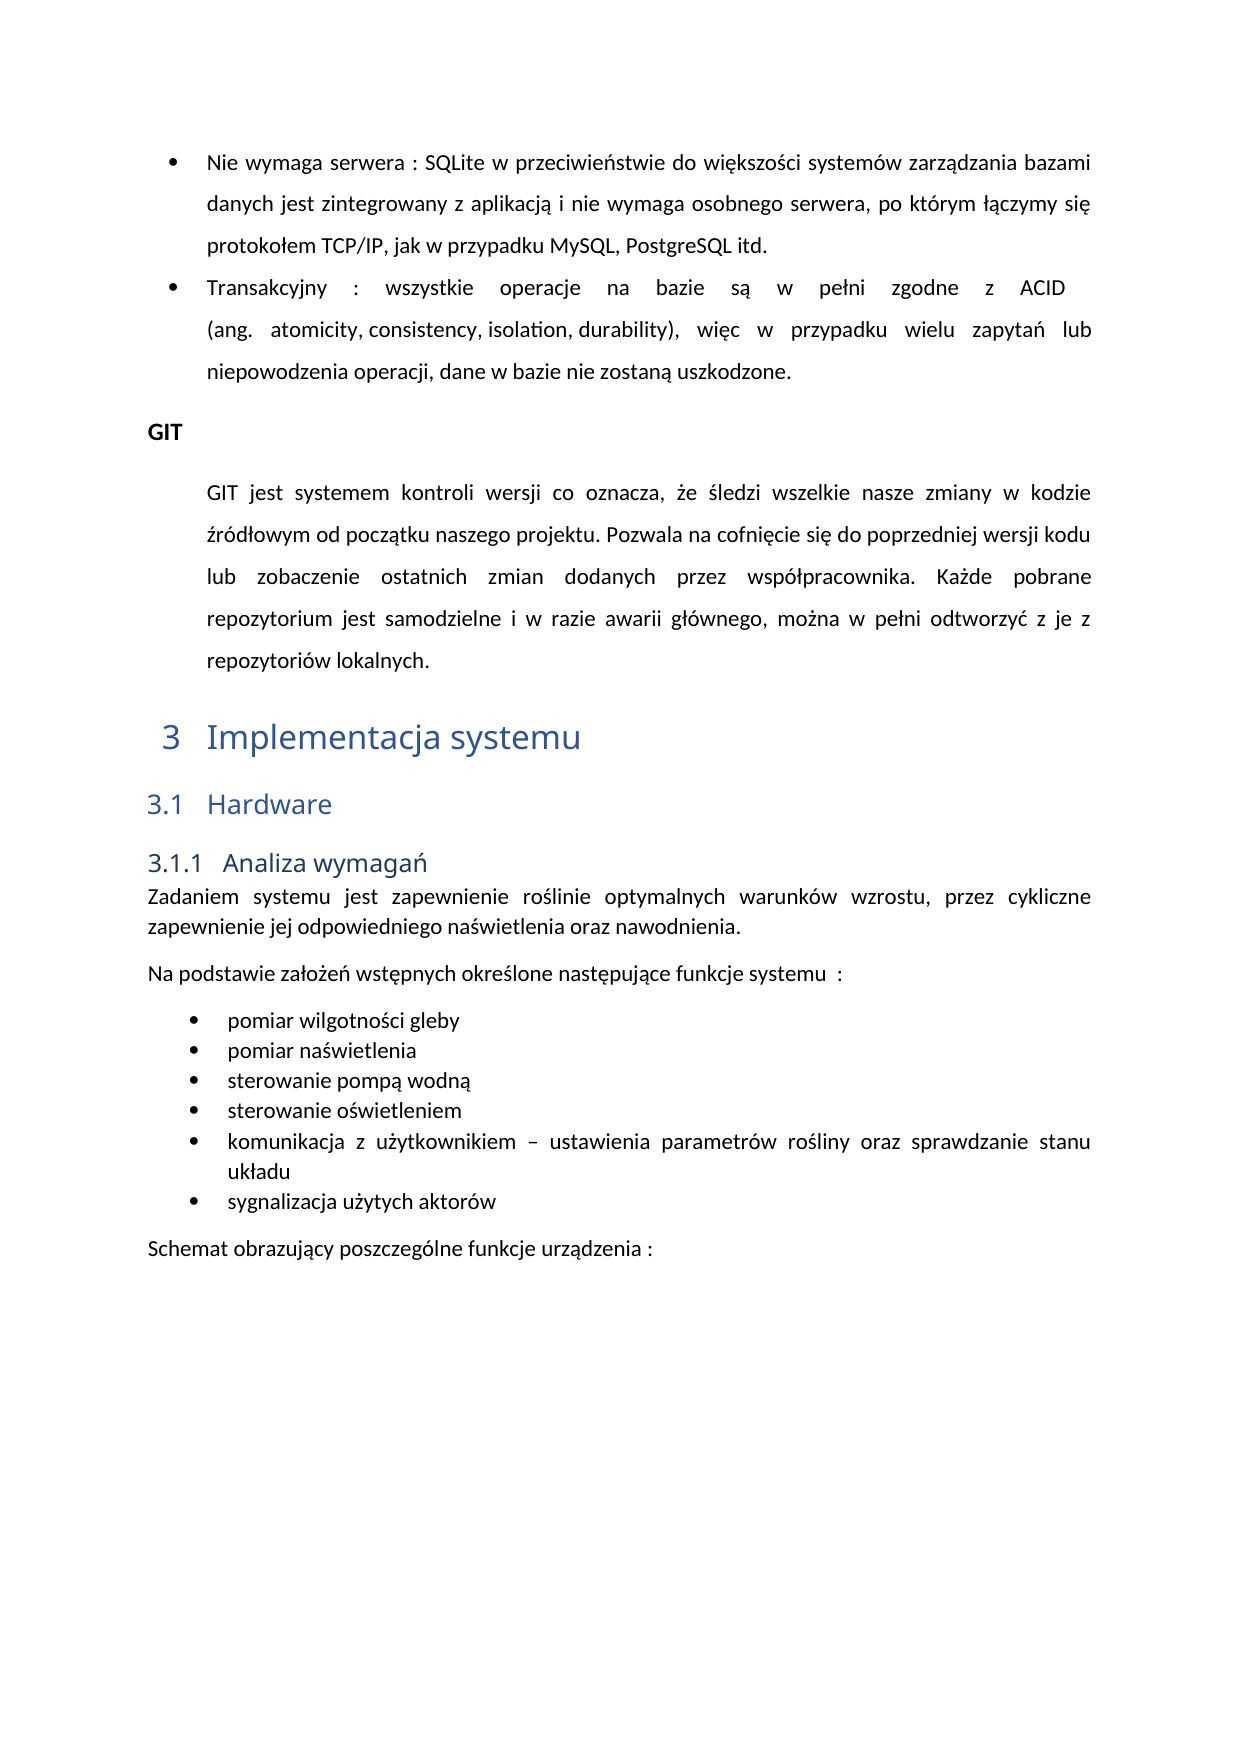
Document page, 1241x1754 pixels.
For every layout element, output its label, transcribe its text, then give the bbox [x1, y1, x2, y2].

list Nie wymaga serwera : SQLite w przeciwieństwie do większości systemów zarządzania bazami danych jest zintegrowany z aplikacją i nie wymaga osobnego serwera, po którym łączymy się protokołem TCP/IP, jak w przypadku MySQL, PostgreSQL itd. [169, 148, 1093, 259]
list Transakcyjny : wszystkie operacje na bazie są w pełni zgodne z ACID (ang. atomicity, consistency, isolation, durability), więc w przypadku wielu zapytań lub niepowodzenia operacji, dane w bazie nie zostaną uszkodzone. [169, 273, 1093, 386]
list pomiar naświetlenia [190, 1036, 1093, 1064]
list komunikacja z użytkownikiem – ustawienia parametrów rośliny oraz sprawdzanie stanu układu [190, 1127, 1093, 1185]
text GIT [148, 416, 1093, 447]
text Schemat obrazujący poszczególne funkcje urządzenia : [148, 1234, 1093, 1262]
list sterowanie oświetleniem [190, 1097, 1093, 1124]
subtitle Hardware [147, 786, 1093, 823]
text Zadaniem systemu jest zapewnienie roślinie optymalnych warunków wzrostu, przez cykliczne zapewnienie jej odpowiedniego naświetlenia oraz nawodnienia. [148, 882, 1093, 940]
subtitle Analiza wymagań [148, 845, 1093, 879]
subtitle Implementacja systemu [162, 713, 1093, 759]
list pomiar wilgotności gleby [190, 1006, 1093, 1034]
text Na podstawie założeń wstępnych określone następujące funkcje systemu : [148, 959, 1093, 987]
text GIT jest systemem kontroli wersji co oznacza, że śledzi wszelkie nasze zmiany w kodzie źródłowym od początku naszego projektu. Pozwala na cofnięcie się do poprzedniej wersji kodu lub zobaczenie ostatnich zmian dodanych przez współpracownika. Każde pobrane repozytorium jest samodzielne i w razie awarii głównego, można w pełni odtworzyć z je z repozytoriów lokalnych. [207, 478, 1093, 674]
list sterowanie pompą wodną [190, 1066, 1093, 1094]
list sygnalizacja użytych aktorów [190, 1187, 1093, 1215]
